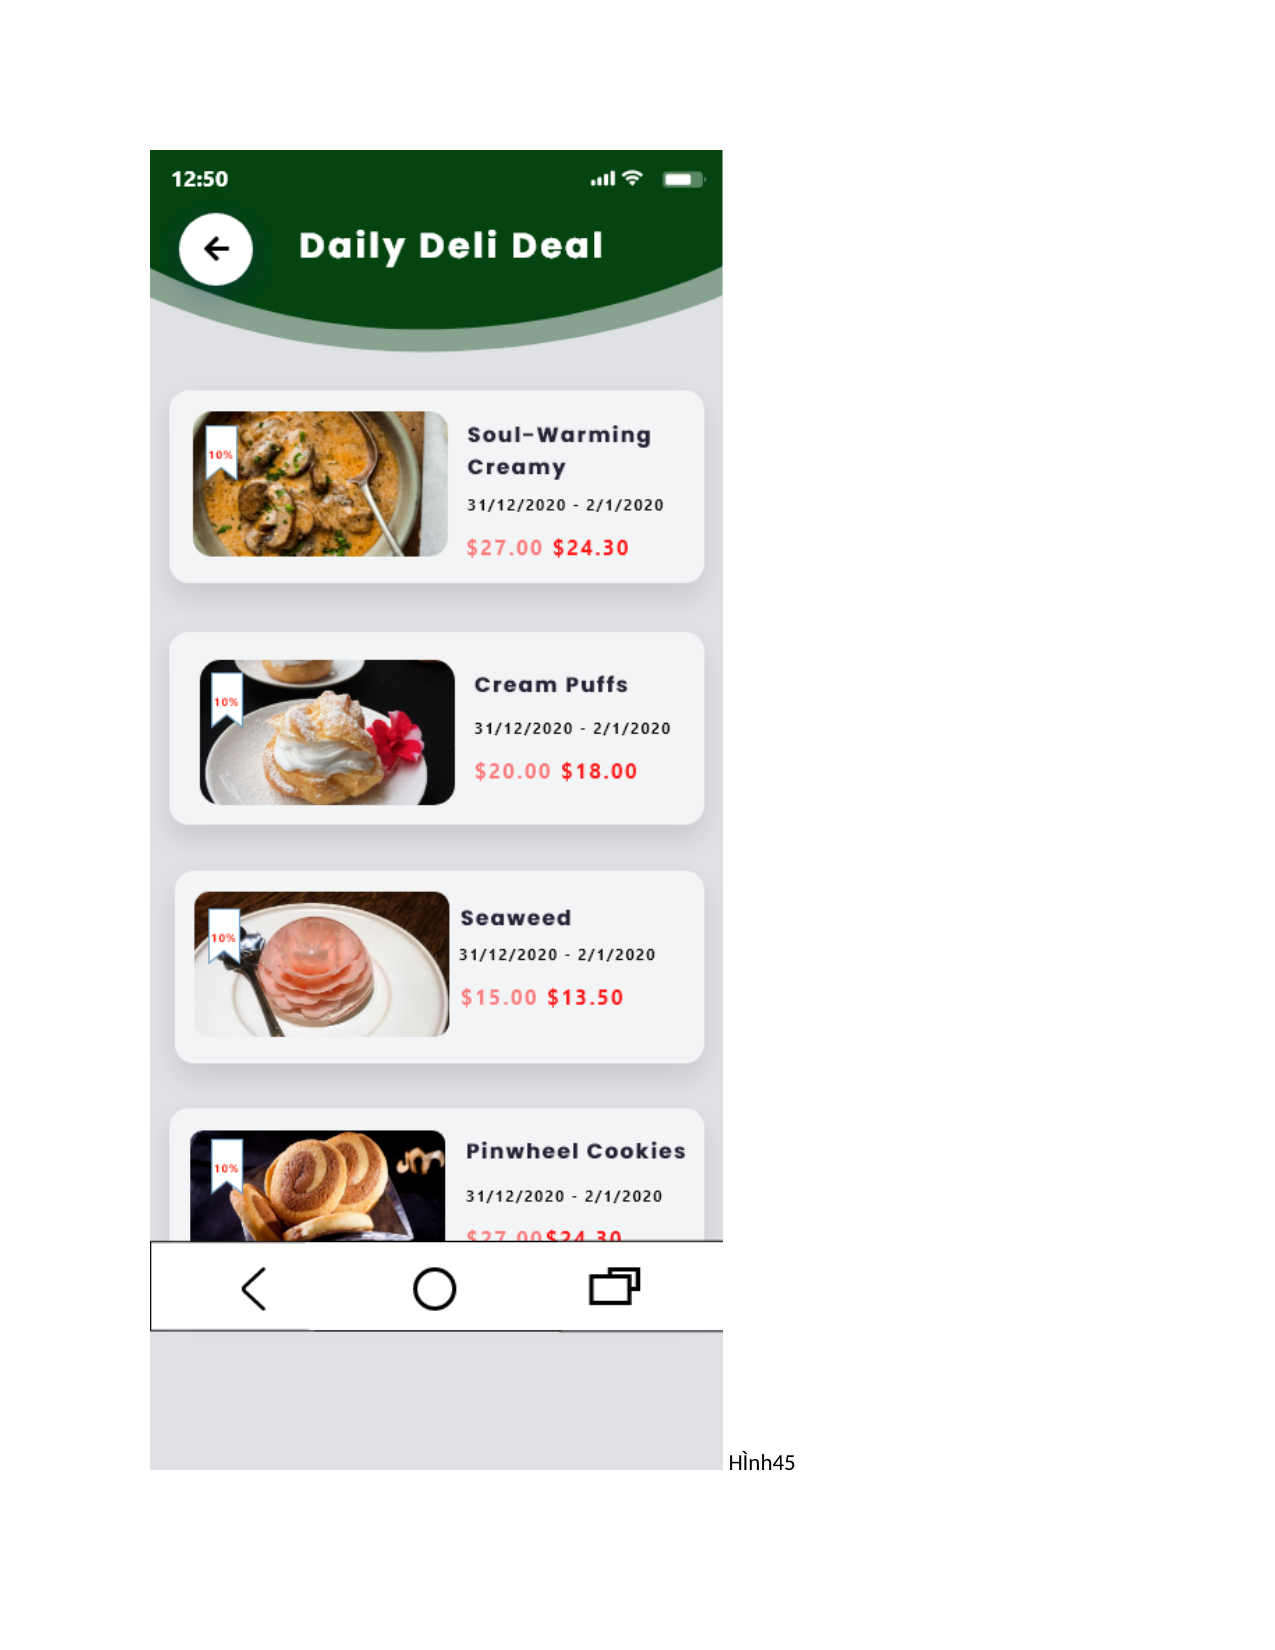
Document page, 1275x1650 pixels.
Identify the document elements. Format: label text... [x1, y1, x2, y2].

picture [150, 150, 723, 1470]
